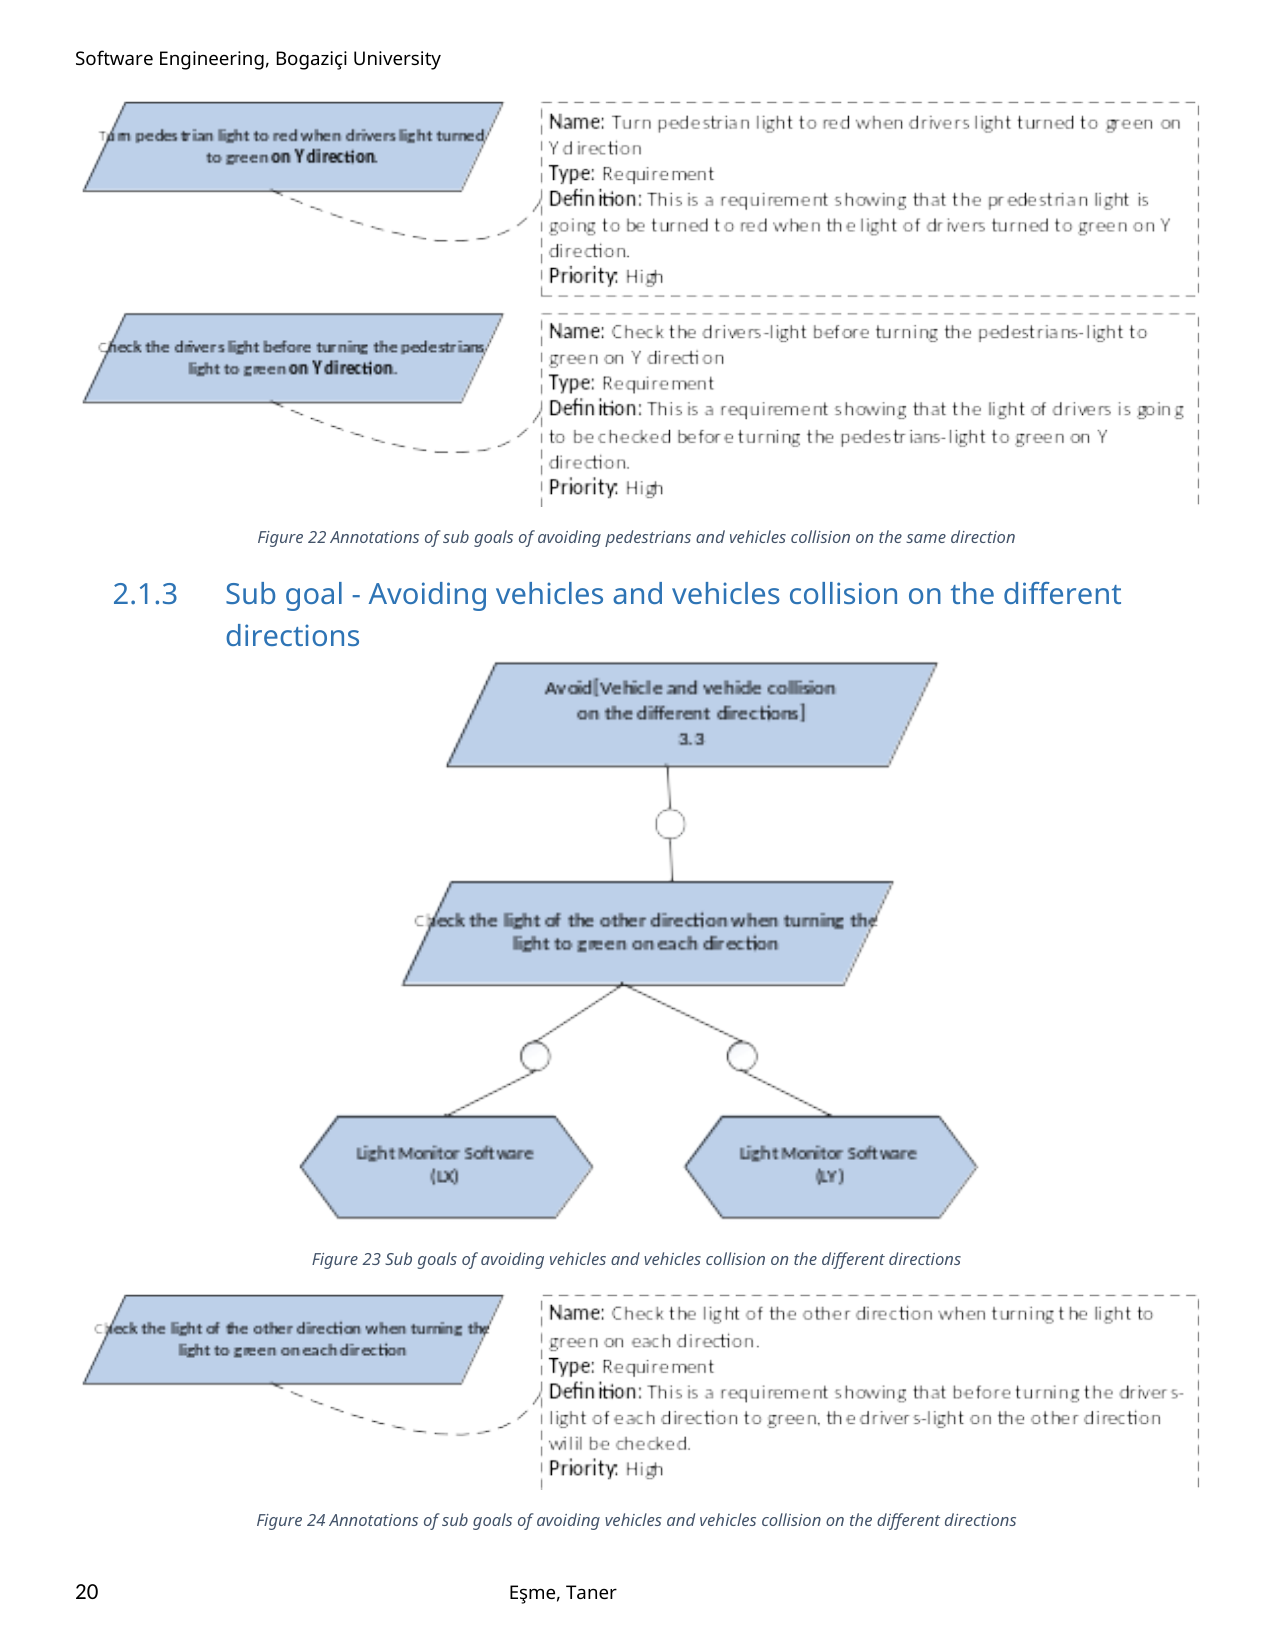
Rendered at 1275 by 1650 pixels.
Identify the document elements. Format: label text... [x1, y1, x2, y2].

text Figure 23 Sub goals of avoiding vehicles and vehicles collision on the different directions [75, 1248, 1200, 1270]
subtitle Sub goal - Avoiding vehicles and vehicles collision on the different directions [112, 573, 1200, 655]
text Figure 24 Annotations of sub goals of avoiding vehicles and vehicles collision on the different directions [75, 1508, 1200, 1531]
text Figure 22 Annotations of sub goals of avoiding pedestrians and vehicles collision on the same direction [75, 525, 1200, 548]
